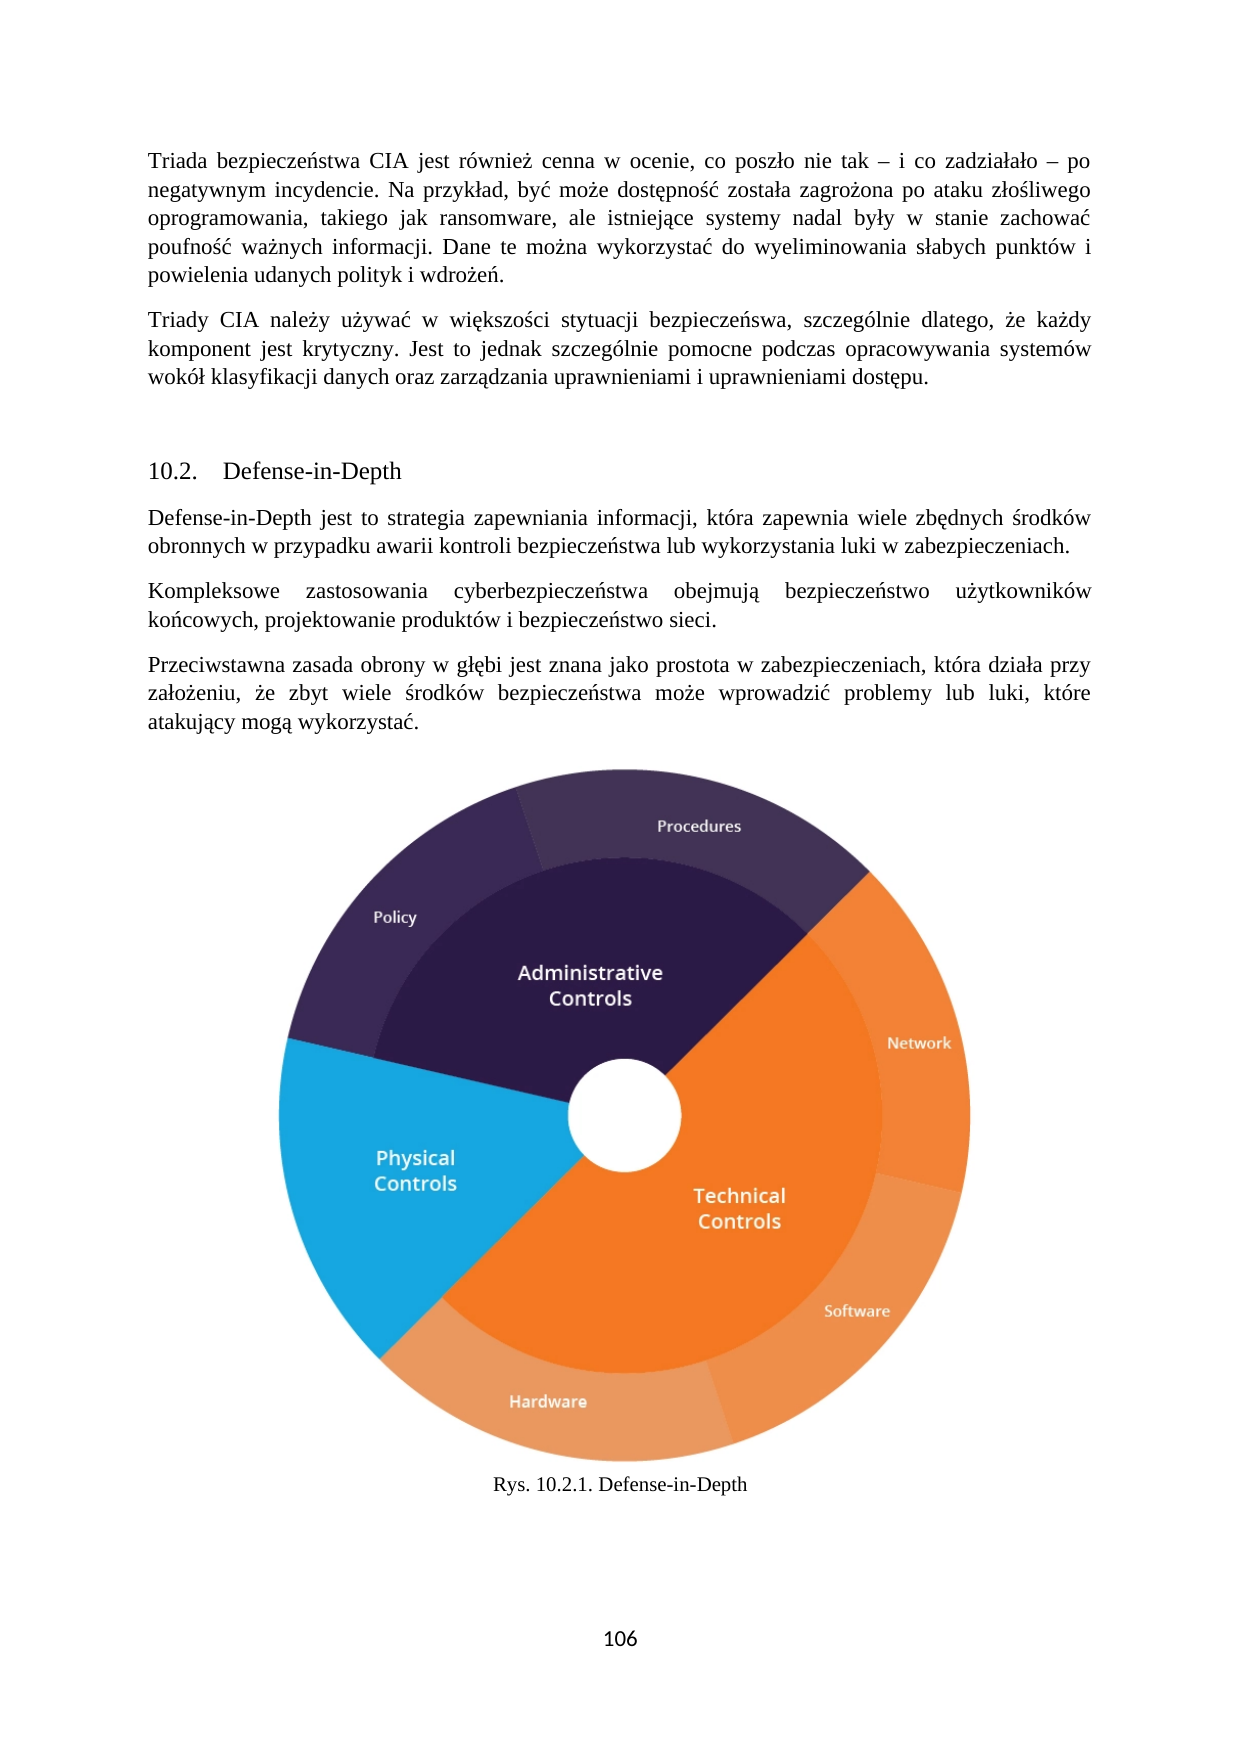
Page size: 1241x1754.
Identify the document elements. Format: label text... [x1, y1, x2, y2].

text Defense-in-Depth jest to strategia zapewniania informacji, która zapewnia wiele zbędnych środków obronnych w przypadku awarii kontroli bezpieczeństwa lub wykorzystania luki w zabezpieczeniach. [148, 504, 1093, 559]
text Kompleksowe zastosowania cyberbezpieczeństwa obejmują bezpieczeństwo użytkowników końcowych, projektowanie produktów i bezpieczeństwo sieci. [148, 577, 1093, 632]
text Rys. 10.2.1. Defense-in-Depth [148, 1471, 1093, 1496]
picture [224, 752, 1016, 1470]
text Triada bezpieczeństwa CIA jest również cenna w ocenie, co poszło nie tak – i co zadziałało – po negatywnym incydencie. Na przykład, być może dostępność została zagrożona po ataku złośliwego oprogramowania, takiego jak ransomware, ale istniejące systemy nadal były w stanie zachować poufność ważnych informacji. Dane te można wykorzystać do wyeliminowania słabych punktów i powielenia udanych polityk i wdrożeń. [148, 148, 1093, 288]
text Triady CIA należy używać w większości stytuacji bezpieczeńswa, szczególnie dlatego, że każdy komponent jest krytyczny. Jest to jednak szczególnie pomocne podczas opracowywania systemów wokół klasyfikacji danych oraz zarządzania uprawnieniami i uprawnieniami dostępu. [148, 306, 1093, 390]
text Przeciwstawna zasada obrony w głębi jest znana jako prostota w zabezpieczeniach, która działa przy założeniu, że zbyt wiele środków bezpieczeństwa może wprowadzić problemy lub luki, które atakujący mogą wykorzystać. [148, 651, 1093, 734]
list Defense-in-Depth [148, 456, 1093, 485]
